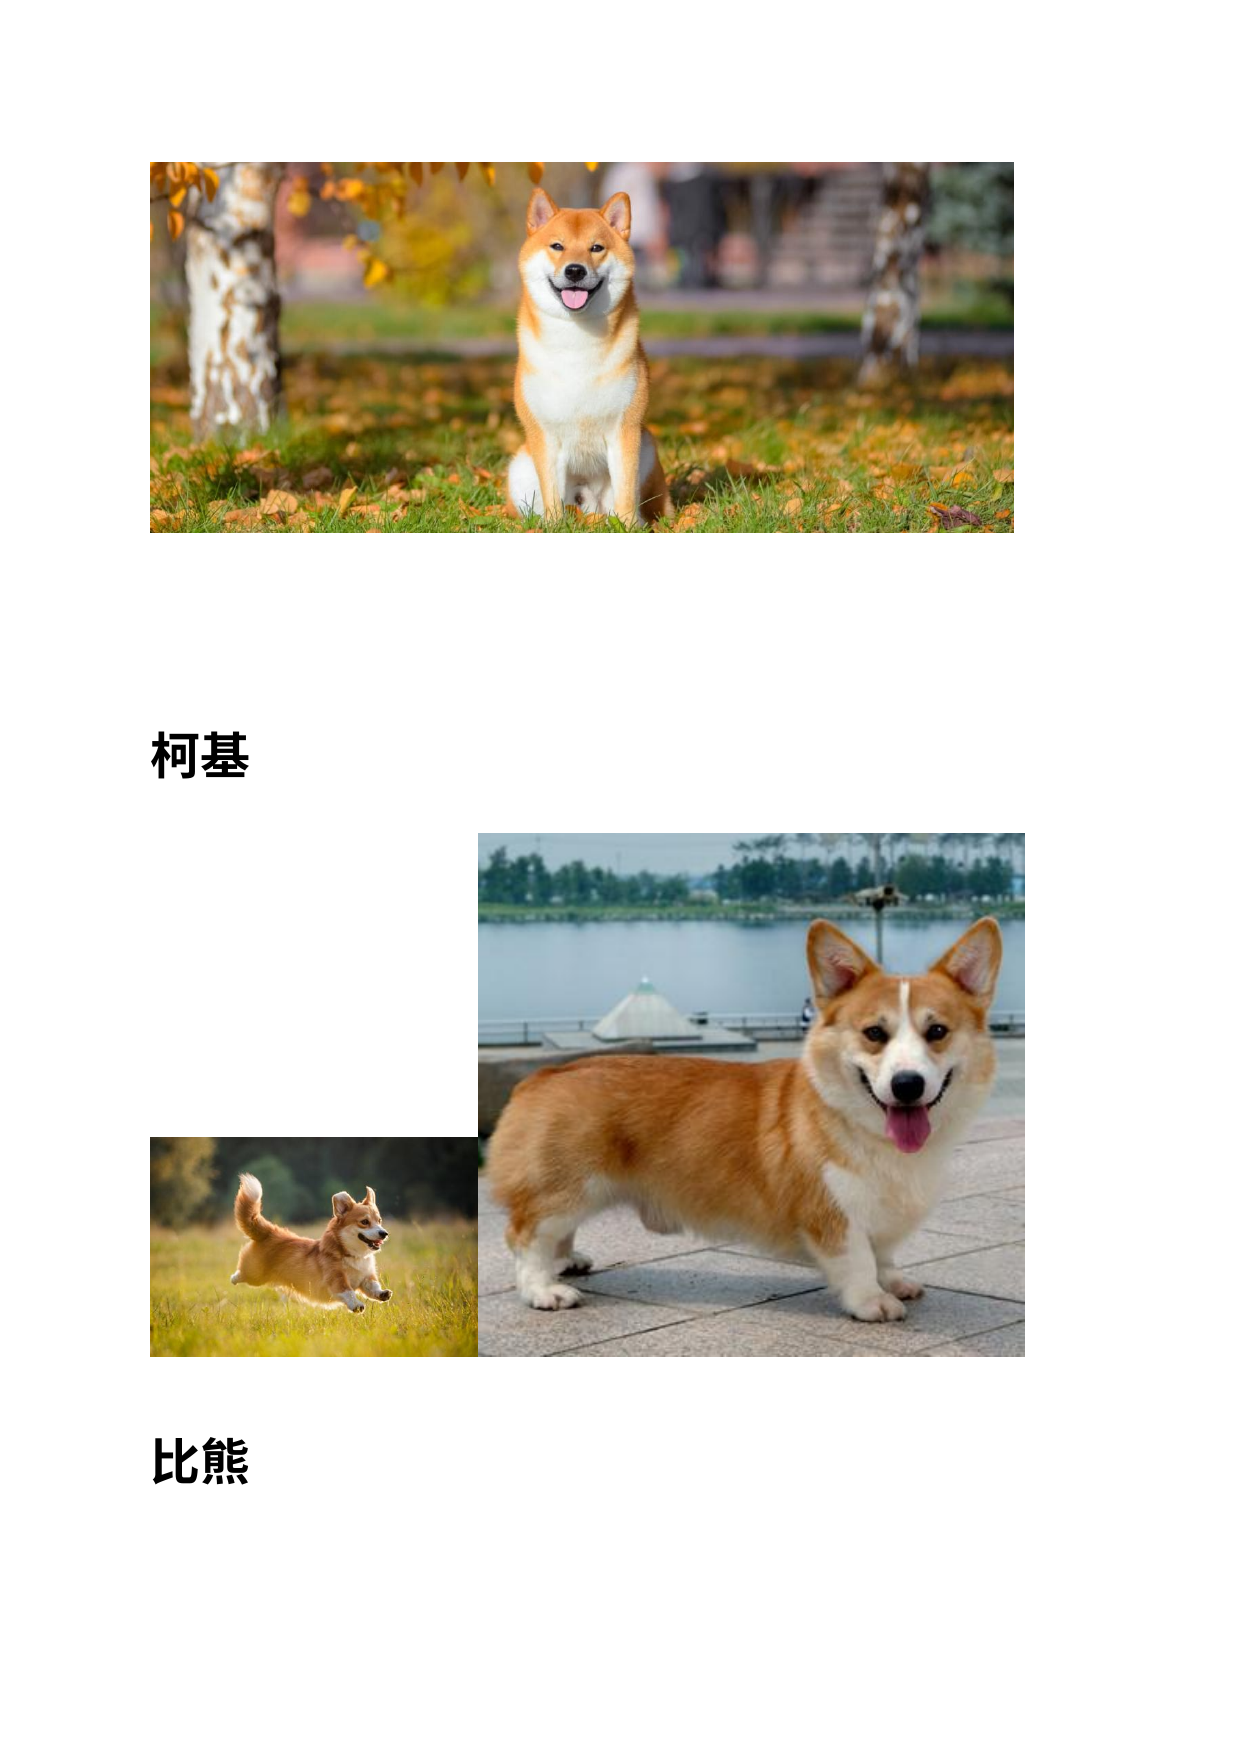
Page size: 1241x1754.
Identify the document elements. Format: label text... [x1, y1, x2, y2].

text 柯基 [150, 704, 1090, 801]
text 比熊 [150, 1410, 1090, 1508]
picture [150, 162, 1014, 533]
picture [150, 833, 1025, 1357]
